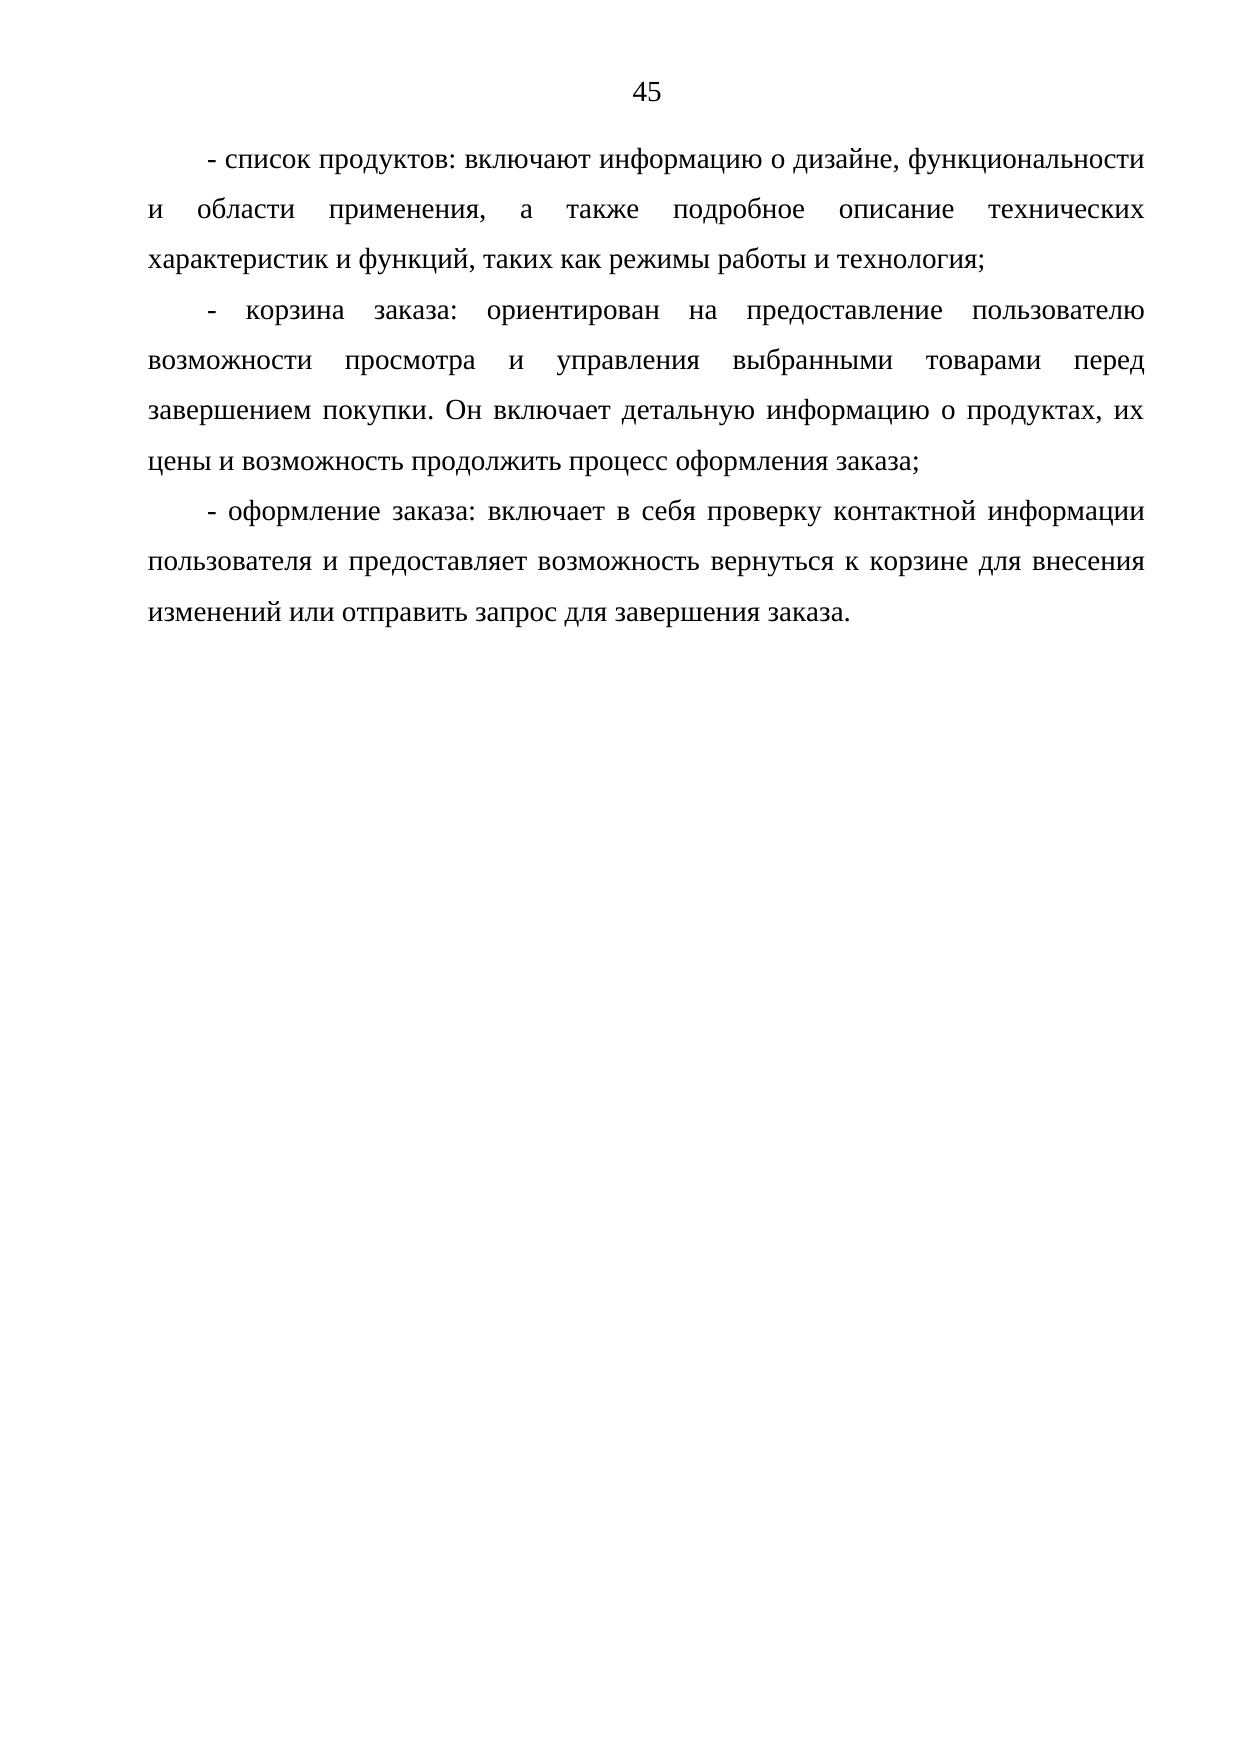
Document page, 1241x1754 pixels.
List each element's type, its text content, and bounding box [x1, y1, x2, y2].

text - оформление заказа: включает в себя проверку контактной информации пользователя и предоставляет возможность вернуться к корзине для внесения изменений или отправить запрос для завершения заказа. [148, 493, 1146, 627]
text - список продуктов: включают информацию о дизайне, функциональности и области применения, а также подробное описание технических характеристик и функций, таких как режимы работы и технология; [148, 141, 1146, 275]
text - корзина заказа: ориентирован на предоставление пользователю возможности просмотра и управления выбранными товарами перед завершением покупки. Он включает детальную информацию о продуктах, их цены и возможность продолжить процесс оформления заказа; [148, 292, 1146, 476]
